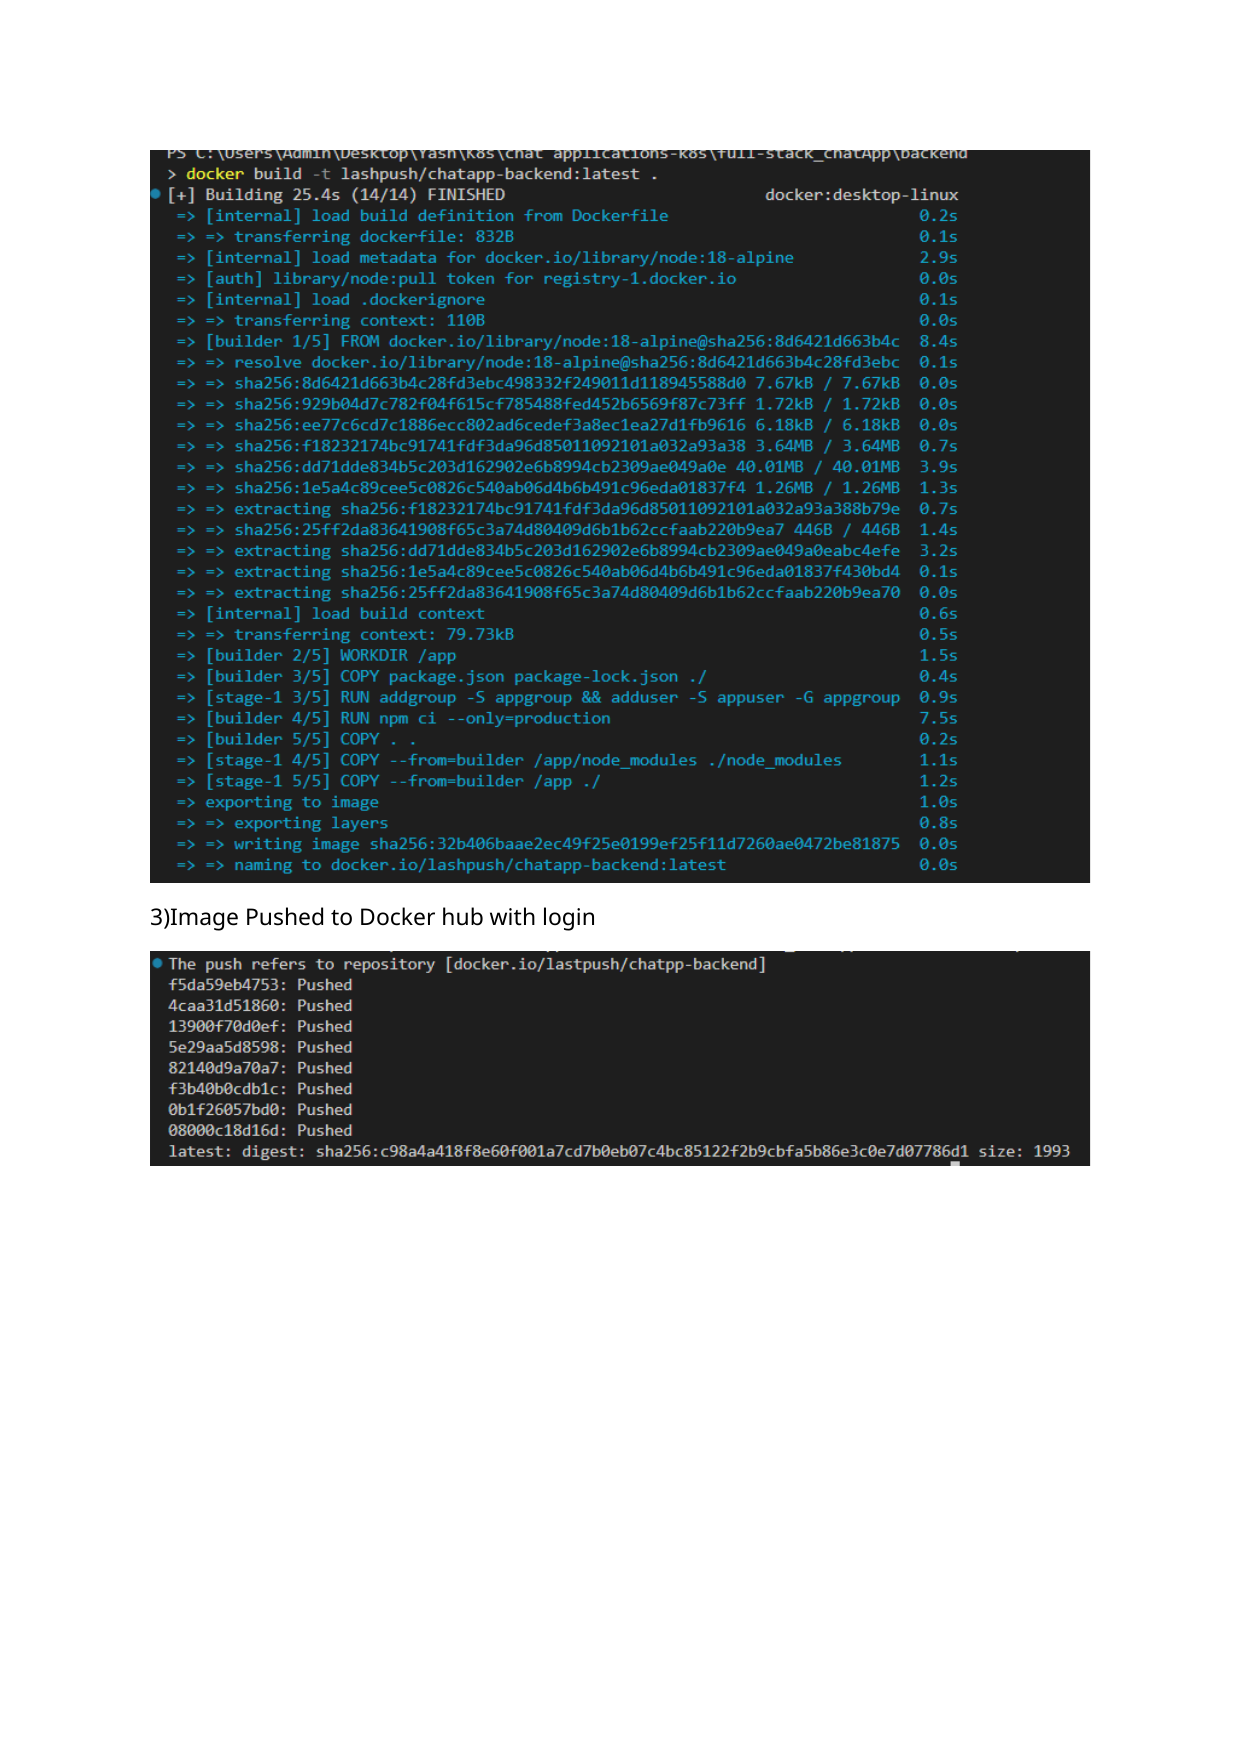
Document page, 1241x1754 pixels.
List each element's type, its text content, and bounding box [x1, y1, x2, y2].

text 3)Image Pushed to Docker hub with login [150, 901, 1090, 933]
picture [150, 951, 1091, 1166]
picture [150, 150, 1091, 883]
